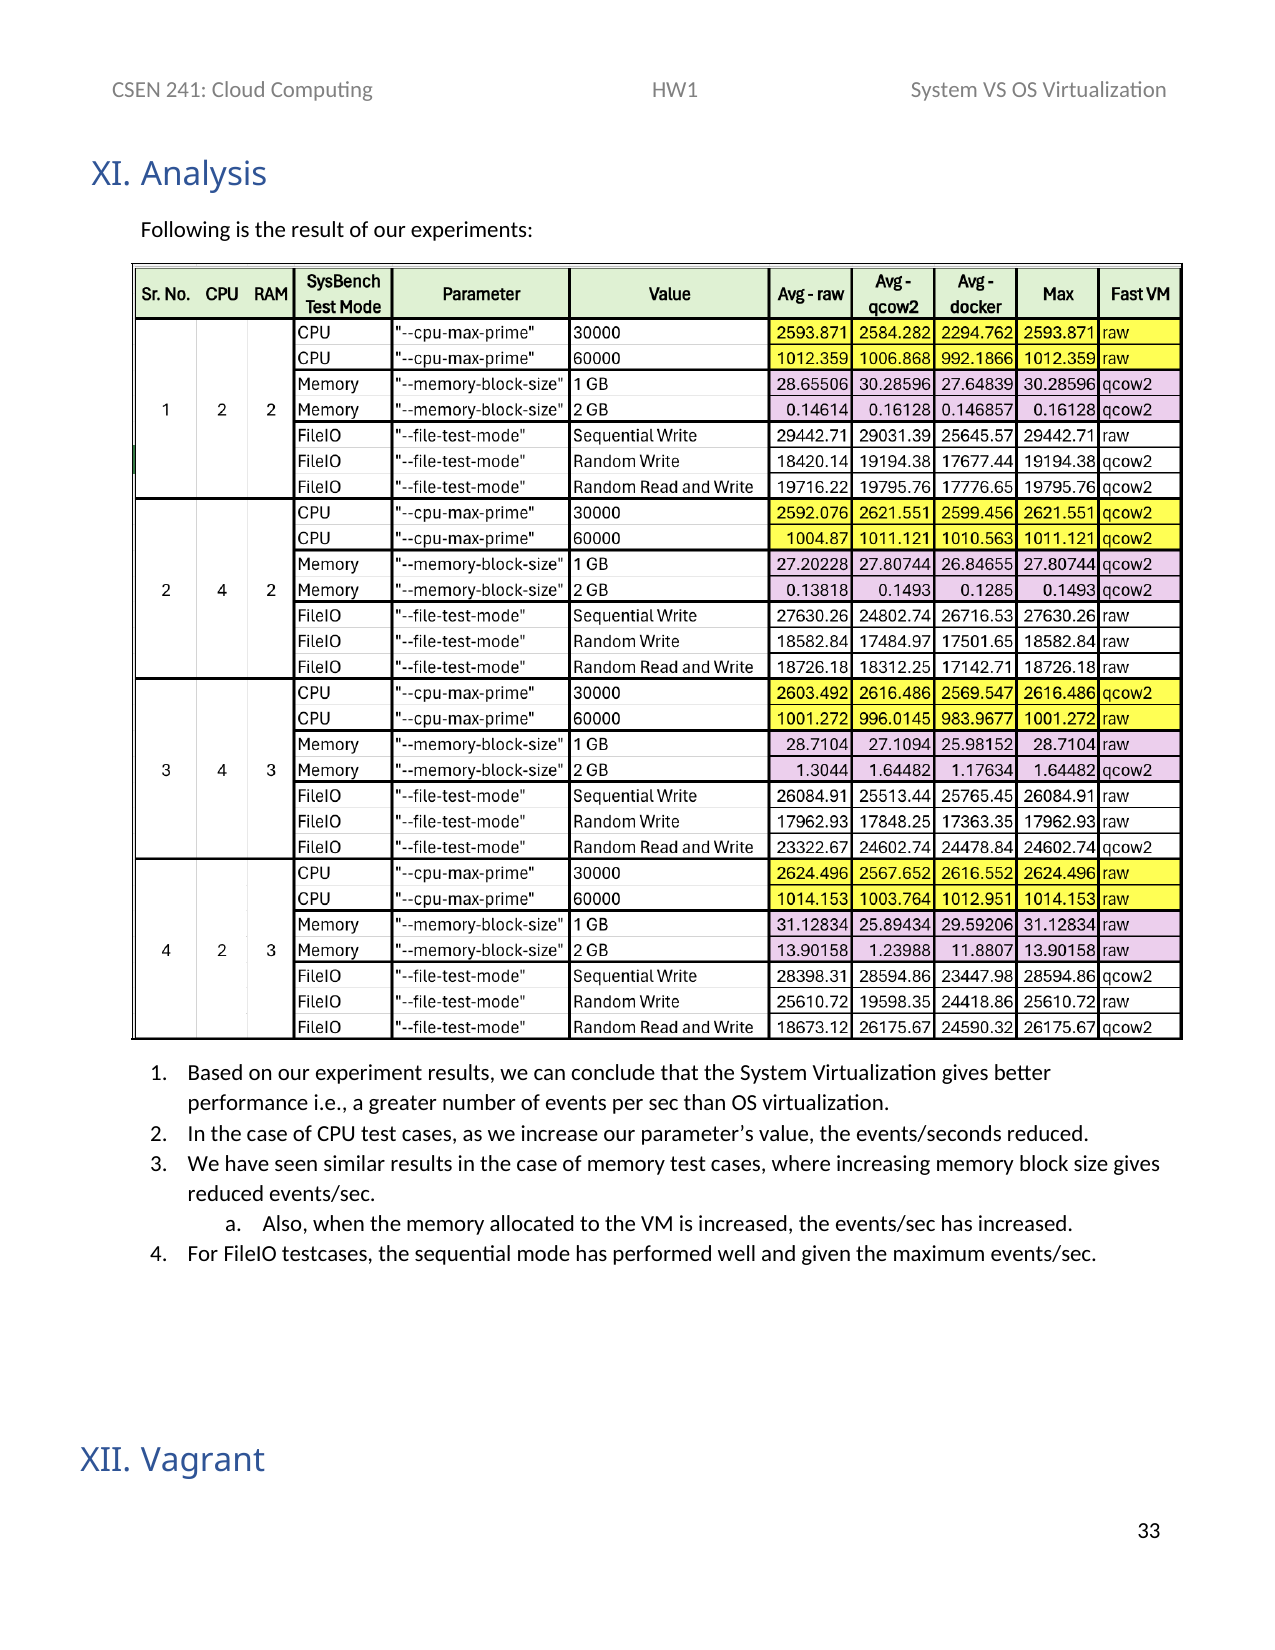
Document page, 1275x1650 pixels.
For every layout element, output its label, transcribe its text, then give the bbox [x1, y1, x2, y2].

list In the case of CPU test cases, as we increase our parameter’s value, the events/seconds reduced. [150, 1119, 1162, 1147]
text Following is the result of our experiments: [112, 216, 1162, 244]
list Based on our experiment results, we can conclude that the System Virtualization gives better performance i.e., a greater number of events per sec than OS virtualization. [150, 1058, 1162, 1117]
subtitle Analysis [131, 150, 1162, 195]
list For FileIO testcases, the sequential mode has performed well and given the maximum events/sec. [150, 1239, 1162, 1268]
list Also, when the memory allocated to the VM is increased, the events/sec has increased. [225, 1209, 1162, 1237]
list We have seen similar results in the case of memory test cases, where increasing memory block size gives reduced events/sec. [150, 1149, 1162, 1207]
subtitle Vagrant [131, 1435, 1162, 1481]
